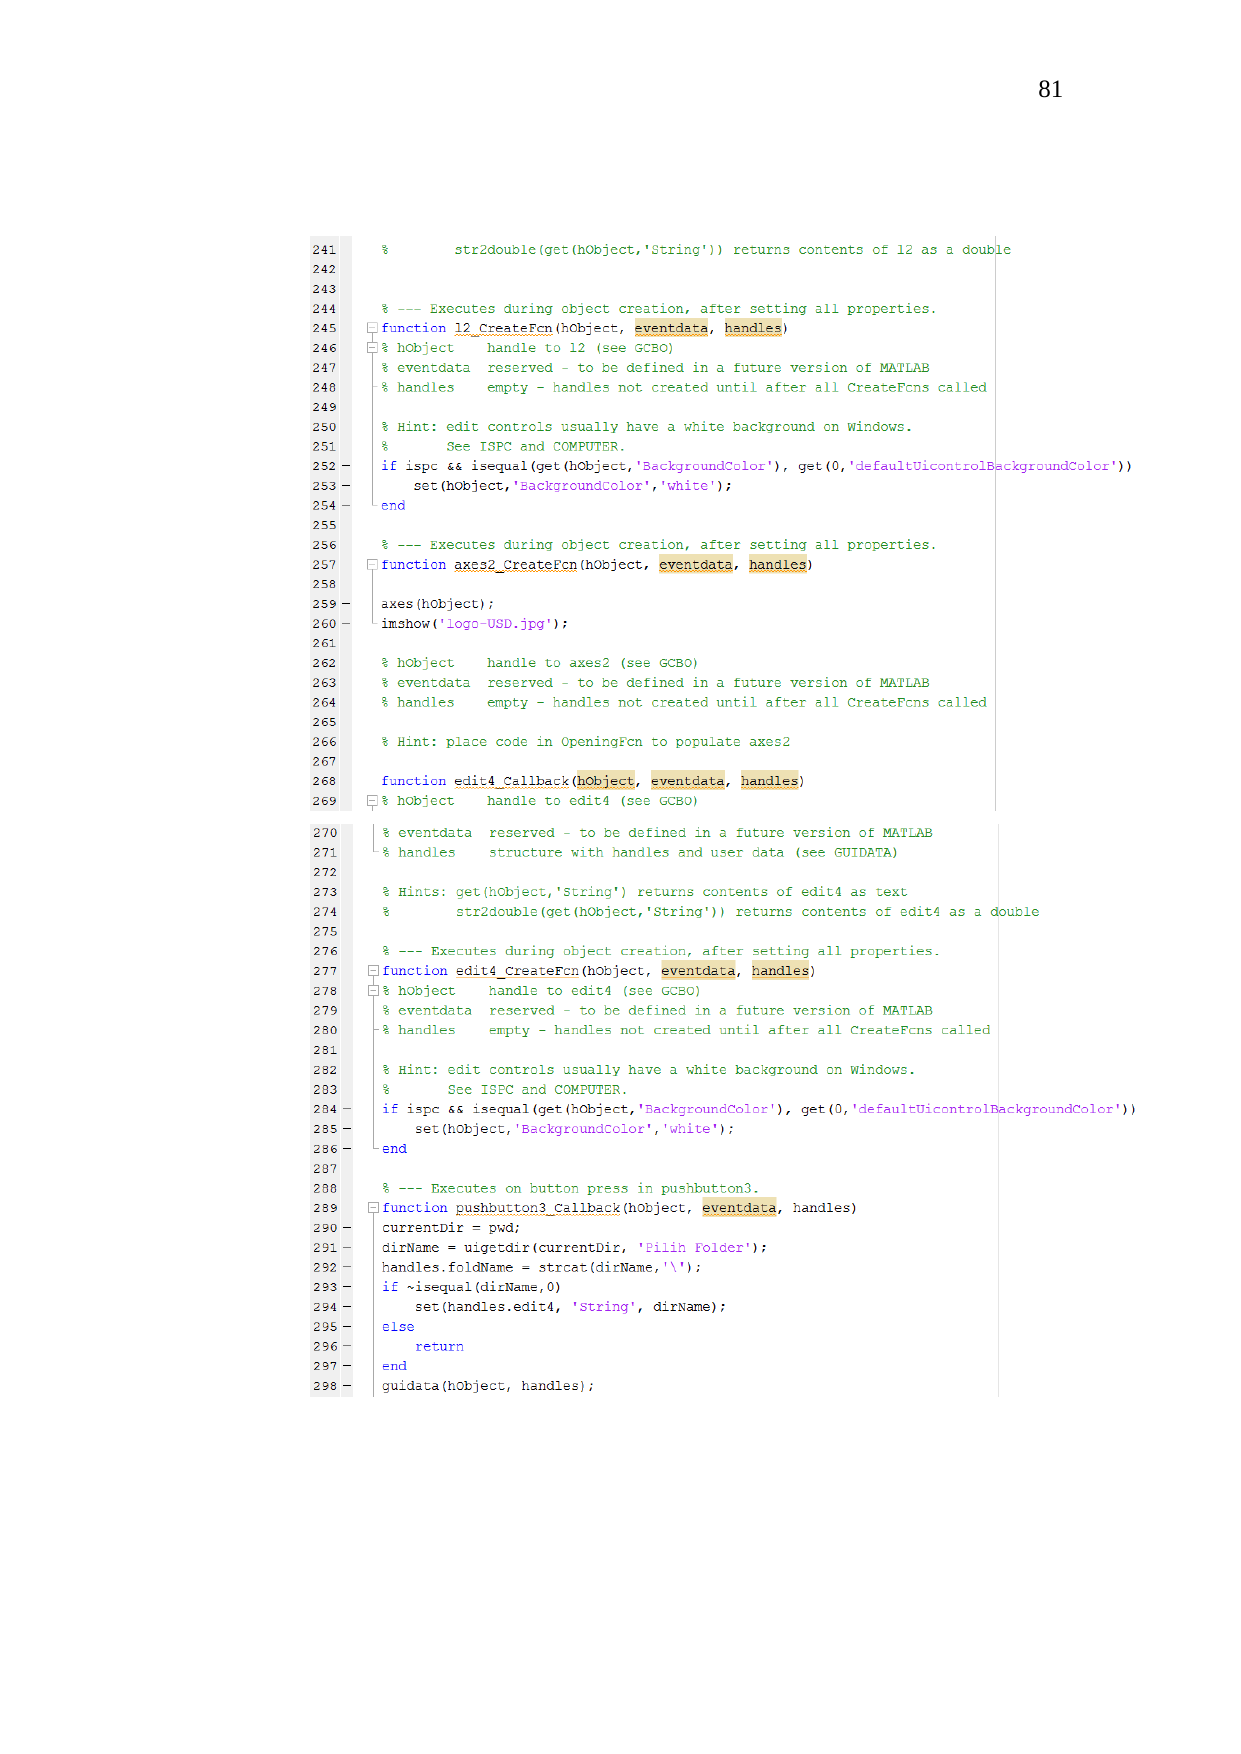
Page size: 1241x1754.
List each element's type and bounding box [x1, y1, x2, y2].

picture [310, 236, 1137, 811]
picture [310, 824, 1137, 1397]
